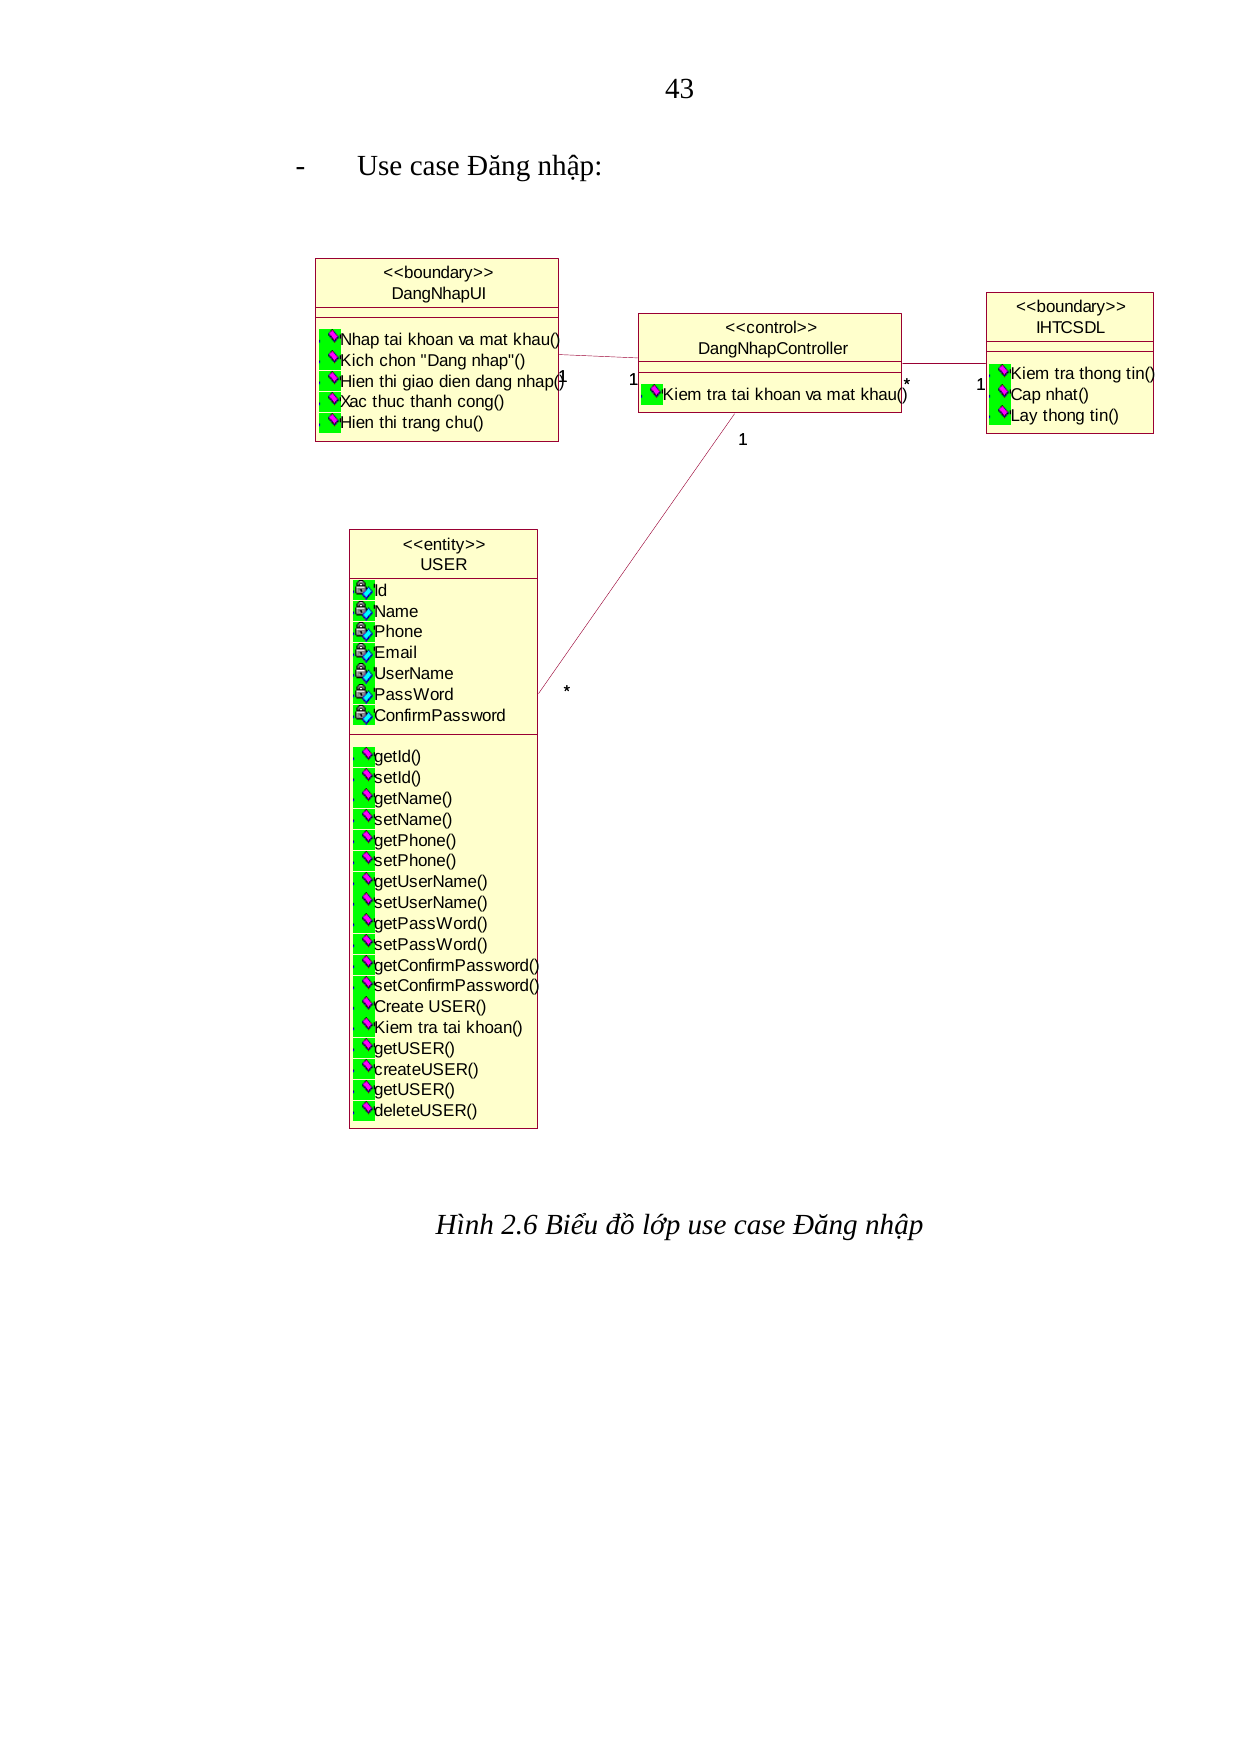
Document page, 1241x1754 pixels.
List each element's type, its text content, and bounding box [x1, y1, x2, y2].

text Hình 2.6 Biểu đồ lớp use case Đăng nhập [207, 1207, 1122, 1241]
list Use case Đăng nhập: [266, 148, 1122, 181]
